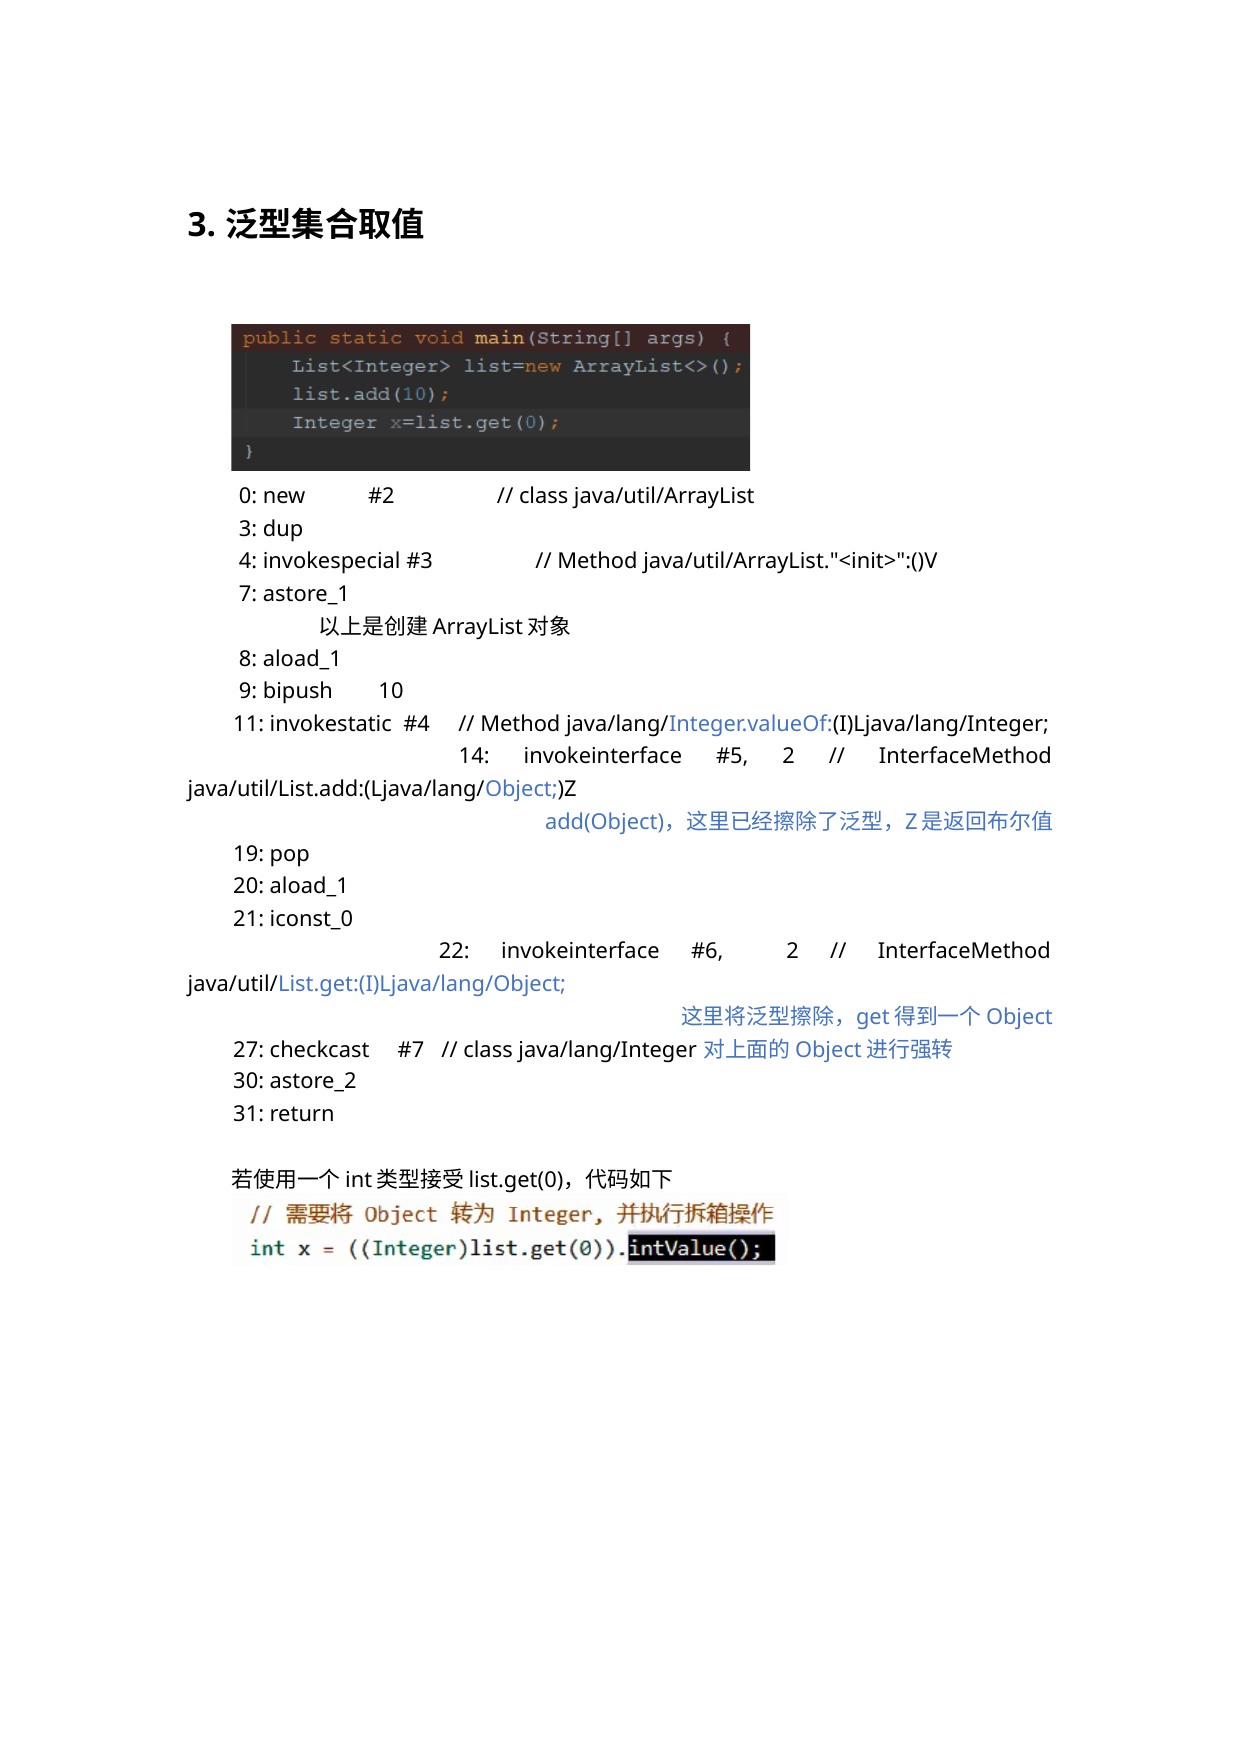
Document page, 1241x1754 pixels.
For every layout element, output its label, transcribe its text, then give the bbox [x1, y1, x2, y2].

text 以上是创建ArrayList对象 [187, 609, 1053, 641]
text 19: pop [187, 836, 1053, 869]
text 0: new #2 // class java/util/ArrayList [187, 479, 1053, 511]
text 31: return [187, 1096, 1053, 1129]
text 30: astore_2 [187, 1064, 1053, 1096]
text 22: invokeinterface #6, 2 // InterfaceMethod java/util/List.get:(I)Ljava/lang/Object; [187, 934, 1053, 999]
text 21: iconst_0 [187, 901, 1053, 934]
text 27: checkcast #7 // class java/lang/Integer 对上面的Object进行强转 [187, 1031, 1053, 1064]
text 7: astore_1 [187, 576, 1053, 609]
subtitle 3. 泛型集合取值 [187, 189, 1053, 254]
text 9: bipush 10 [187, 674, 1053, 706]
picture [231, 324, 750, 471]
picture [231, 1193, 789, 1266]
text 14: invokeinterface #5, 2 // InterfaceMethod java/util/List.add:(Ljava/lang/Object;)Z [187, 739, 1053, 804]
text 3: dup [187, 511, 1053, 544]
text 若使用一个int类型接受list.get(0)，代码如下 [231, 1161, 1053, 1194]
text add(Object)，这里已经擦除了泛型，Z是返回布尔值 [187, 804, 1053, 836]
text 这里将泛型擦除，get得到一个Object [187, 999, 1053, 1031]
text 11: invokestatic #4 // Method java/lang/Integer.valueOf:(I)Ljava/lang/Integer; [187, 706, 1053, 739]
text 8: aload_1 [187, 641, 1053, 674]
text 20: aload_1 [187, 869, 1053, 901]
text 4: invokespecial #3 // Method java/util/ArrayList."<init>":()V [187, 544, 1053, 576]
